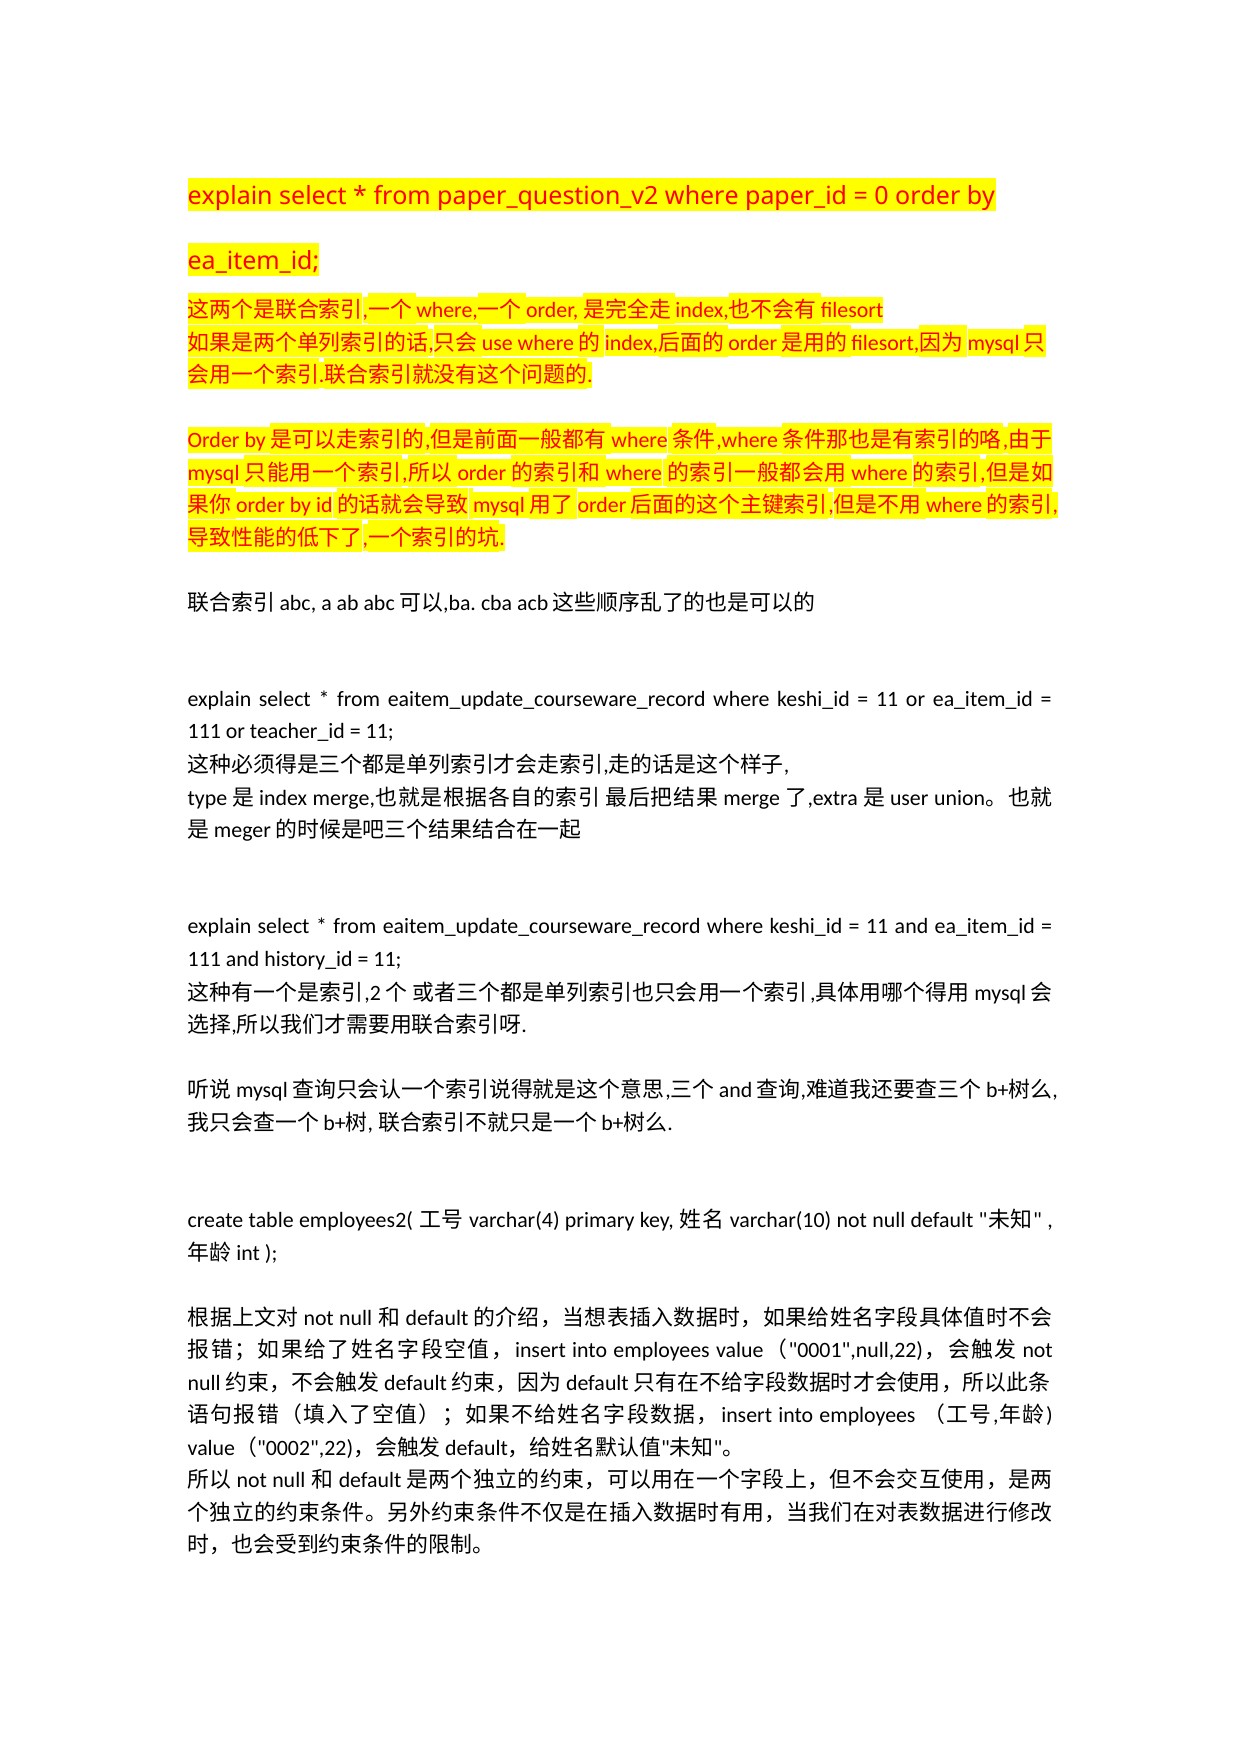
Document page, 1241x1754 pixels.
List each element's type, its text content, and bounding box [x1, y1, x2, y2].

text 这两个是联合索引,一个where,一个order, 是完全走index,也不会有filesort [187, 292, 1053, 324]
text 根据上文对not null 和 default的介绍，当想表插入数据时，如果给姓名字段具体值时不会报错；如果给了姓名字段空值，insert into employees value（"0001",null,22)，会触发not null约束，不会触发default约束，因为default只有在不给字段数据时才会使用，所以此条语句报错（填入了空值）；如果不给姓名字段数据，insert into employees （工号,年龄) value（"0002",22)，会触发default，给姓名默认值"未知"。 [187, 1299, 1053, 1462]
text explain select * from paper_question_v2 where paper_id = 0 order by ea_item_id; [187, 162, 1053, 292]
text 这种必须得是三个都是单列索引才会走索引,走的话是这个样子, [187, 747, 1053, 779]
text Order by是可以走索引的,但是前面一般都有where条件,where条件那也是有索引的咯,由于mysql只能用一个索引,所以order的索引和where的索引一般都会用where的索引,但是如果你order by id的话就会导致mysql用了order后面的这个主键索引,但是不用where的索引,导致性能的低下了,一个索引的坑. [187, 422, 1053, 552]
text explain select * from eaitem_update_courseware_record where keshi_id = 11 or ea_item_id = 111 or teacher_id = 11; [187, 682, 1053, 747]
text 联合索引abc, a ab abc可以,ba. cba acb这些顺序乱了的也是可以的 [187, 584, 1053, 617]
text create table employees2( 工号 varchar(4) primary key, 姓名 varchar(10) not null default "未知" , 年龄 int ); [187, 1202, 1053, 1267]
text 这种有一个是索引,2个 或者三个都是单列索引也只会用一个索引,具体用哪个得用mysql会选择,所以我们才需要用联合索引呀. [187, 974, 1053, 1039]
text type是index merge,也就是根据各自的索引 最后把结果merge了,extra是user union。也就是meger的时候是吧三个结果结合在一起 [187, 779, 1053, 844]
text 听说mysql查询只会认一个索引说得就是这个意思,三个and查询,难道我还要查三个b+树么,我只会查一个b+树, 联合索引不就只是一个b+树么. [187, 1072, 1053, 1137]
text 所以not null 和 default是两个独立的约束，可以用在一个字段上，但不会交互使用，是两个独立的约束条件。另外约束条件不仅是在插入数据时有用，当我们在对表数据进行修改时，也会受到约束条件的限制。 [187, 1462, 1053, 1559]
text explain select * from eaitem_update_courseware_record where keshi_id = 11 and ea_item_id = 111 and history_id = 11; [187, 909, 1053, 974]
text 如果是两个单列索引的话,只会use where的index,后面的order是用的filesort,因为mysql只会用一个索引.联合索引就没有这个问题的. [187, 324, 1053, 389]
